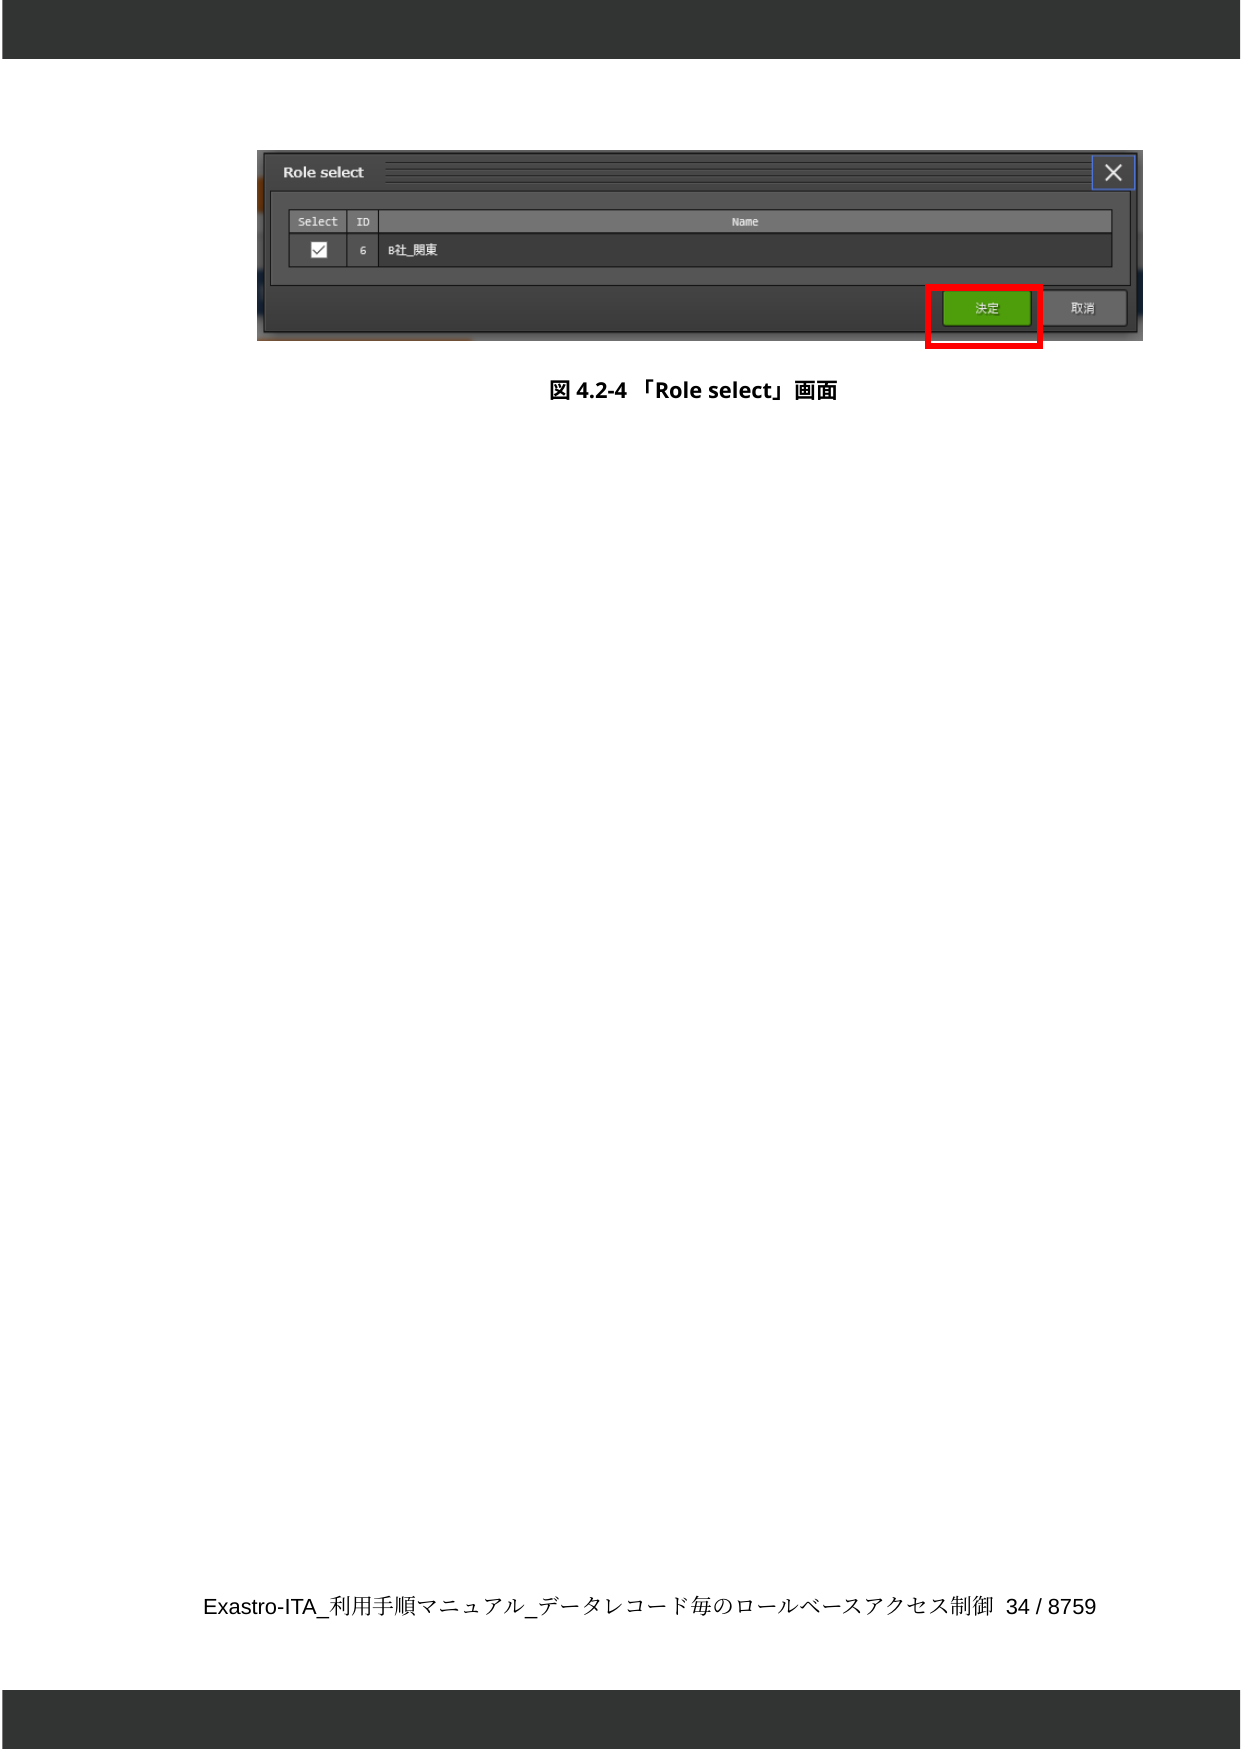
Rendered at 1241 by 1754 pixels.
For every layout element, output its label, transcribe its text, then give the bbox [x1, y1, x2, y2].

picture [2, 1690, 1241, 1749]
picture [931, 291, 1037, 341]
picture [2, 0, 1241, 59]
picture [257, 150, 1143, 341]
text 図 4.2-4 「Role select」画面 [229, 359, 1152, 419]
